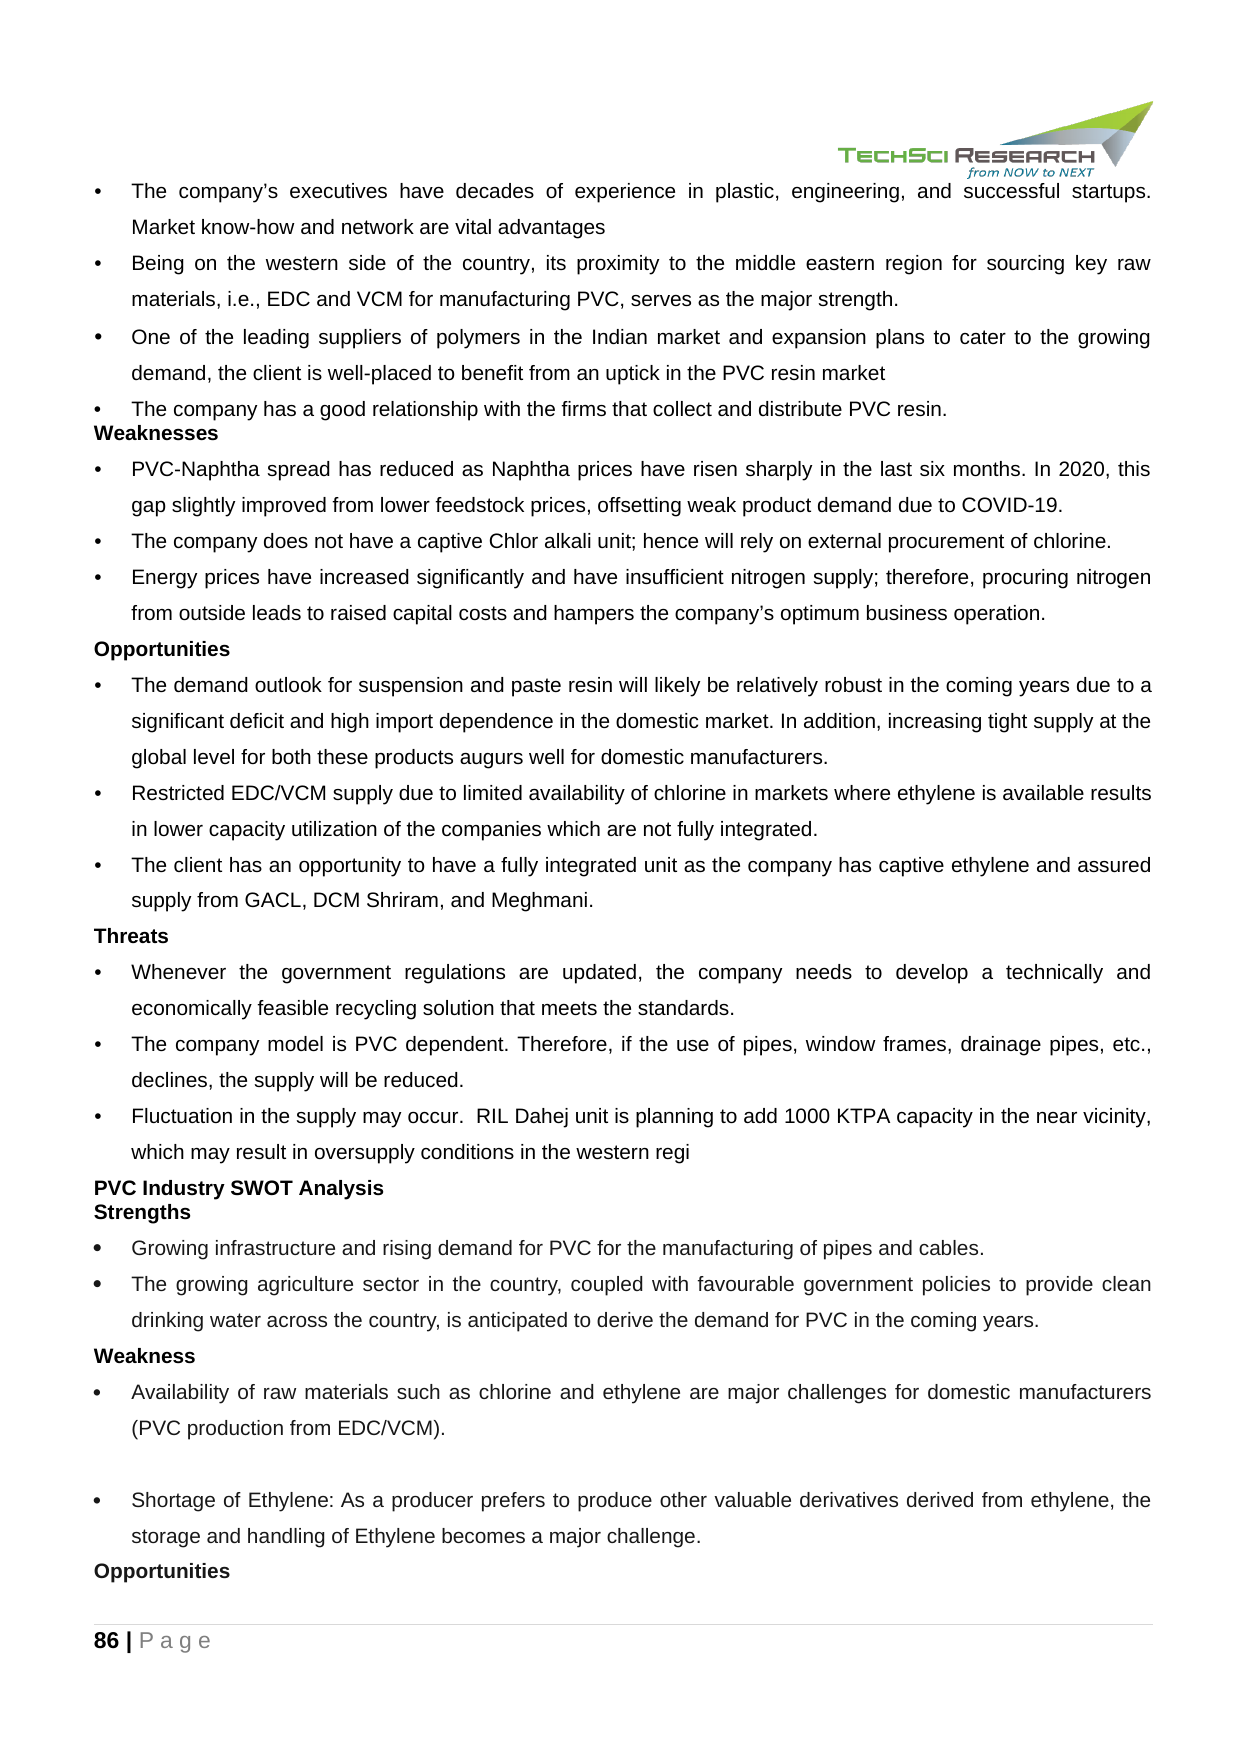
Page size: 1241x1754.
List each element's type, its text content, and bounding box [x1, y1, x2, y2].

text Weakness [94, 1344, 1153, 1368]
list Availability of raw materials such as chlorine and ethylene are major challenges for domestic manufacturers (PVC production from EDC/VCM). [94, 1380, 1153, 1439]
list The company’s executives have decades of experience in plastic, engineering, and successful startups. Market know-how and network are vital advantages [94, 179, 1153, 239]
list The company model is PVC dependent. Therefore, if the use of pipes, window frames, drainage pipes, etc., declines, the supply will be reduced. [94, 1032, 1153, 1092]
list Growing infrastructure and rising demand for PVC for the manufacturing of pipes and cables. [94, 1236, 1153, 1260]
list PVC-Naphtha spread has reduced as Naphtha prices have risen sharply in the last six months. In 2020, this gap slightly improved from lower feedstock prices, offsetting weak product demand due to COVID-19. [94, 457, 1153, 517]
list The demand outlook for suspension and paste resin will likely be relatively robust in the coming years due to a significant deficit and high import dependence in the domestic market. In addition, increasing tight supply at the global level for both these products augurs well for domestic manufacturers. [94, 673, 1153, 768]
list The growing agriculture sector in the country, coupled with favourable government policies to provide clean drinking water across the country, is anticipated to derive the demand for PVC in the coming years. [94, 1272, 1153, 1332]
list The client has an opportunity to have a fully integrated unit as the company has captive ethylene and assured supply from GACL, DCM Shriram, and Meghmani. [94, 852, 1153, 912]
list Being on the western side of the country, its proximity to the middle eastern region for sourcing key raw materials, i.e., EDC and VCM for manufacturing PVC, serves as the major strength. [94, 251, 1153, 311]
list The company does not have a captive Chlor alkali unit; hence will rely on external procurement of chlorine. [94, 529, 1153, 553]
text Strengths [94, 1200, 1153, 1224]
list Fluctuation in the supply may occur. RIL Dahej unit is planning to add 1000 KTPA capacity in the near vicinity, which may result in oversupply conditions in the western regi [94, 1104, 1153, 1164]
list Energy prices have increased significantly and have insufficient nitrogen supply; therefore, procuring nitrogen from outside leads to raised capital costs and hampers the company’s optimum business operation. [94, 565, 1153, 625]
list Shortage of Ethylene: As a producer prefers to produce other valuable derivatives derived from ethylene, the storage and handling of Ethylene becomes a major challenge. [94, 1487, 1153, 1547]
text Opportunities [94, 1559, 1153, 1583]
list Restricted EDC/VCM supply due to limited availability of chlorine in markets where ethylene is available results in lower capacity utilization of the companies which are not fully integrated. [94, 781, 1153, 840]
list Whenever the government regulations are updated, the company needs to develop a technically and economically feasible recycling solution that meets the standards. [94, 960, 1153, 1020]
list The company has a good relationship with the firms that collect and distribute PVC resin. [94, 397, 1153, 421]
picture [835, 100, 1154, 180]
text Threats [94, 924, 1153, 948]
list One of the leading suppliers of polymers in the Indian market and expansion plans to cater to the growing demand, the client is well-placed to benefit from an uptick in the PVC resin market [94, 323, 1153, 385]
text Opportunities [94, 637, 1153, 661]
text Weaknesses [94, 421, 1153, 445]
text PVC Industry SWOT Analysis [94, 1176, 1153, 1200]
